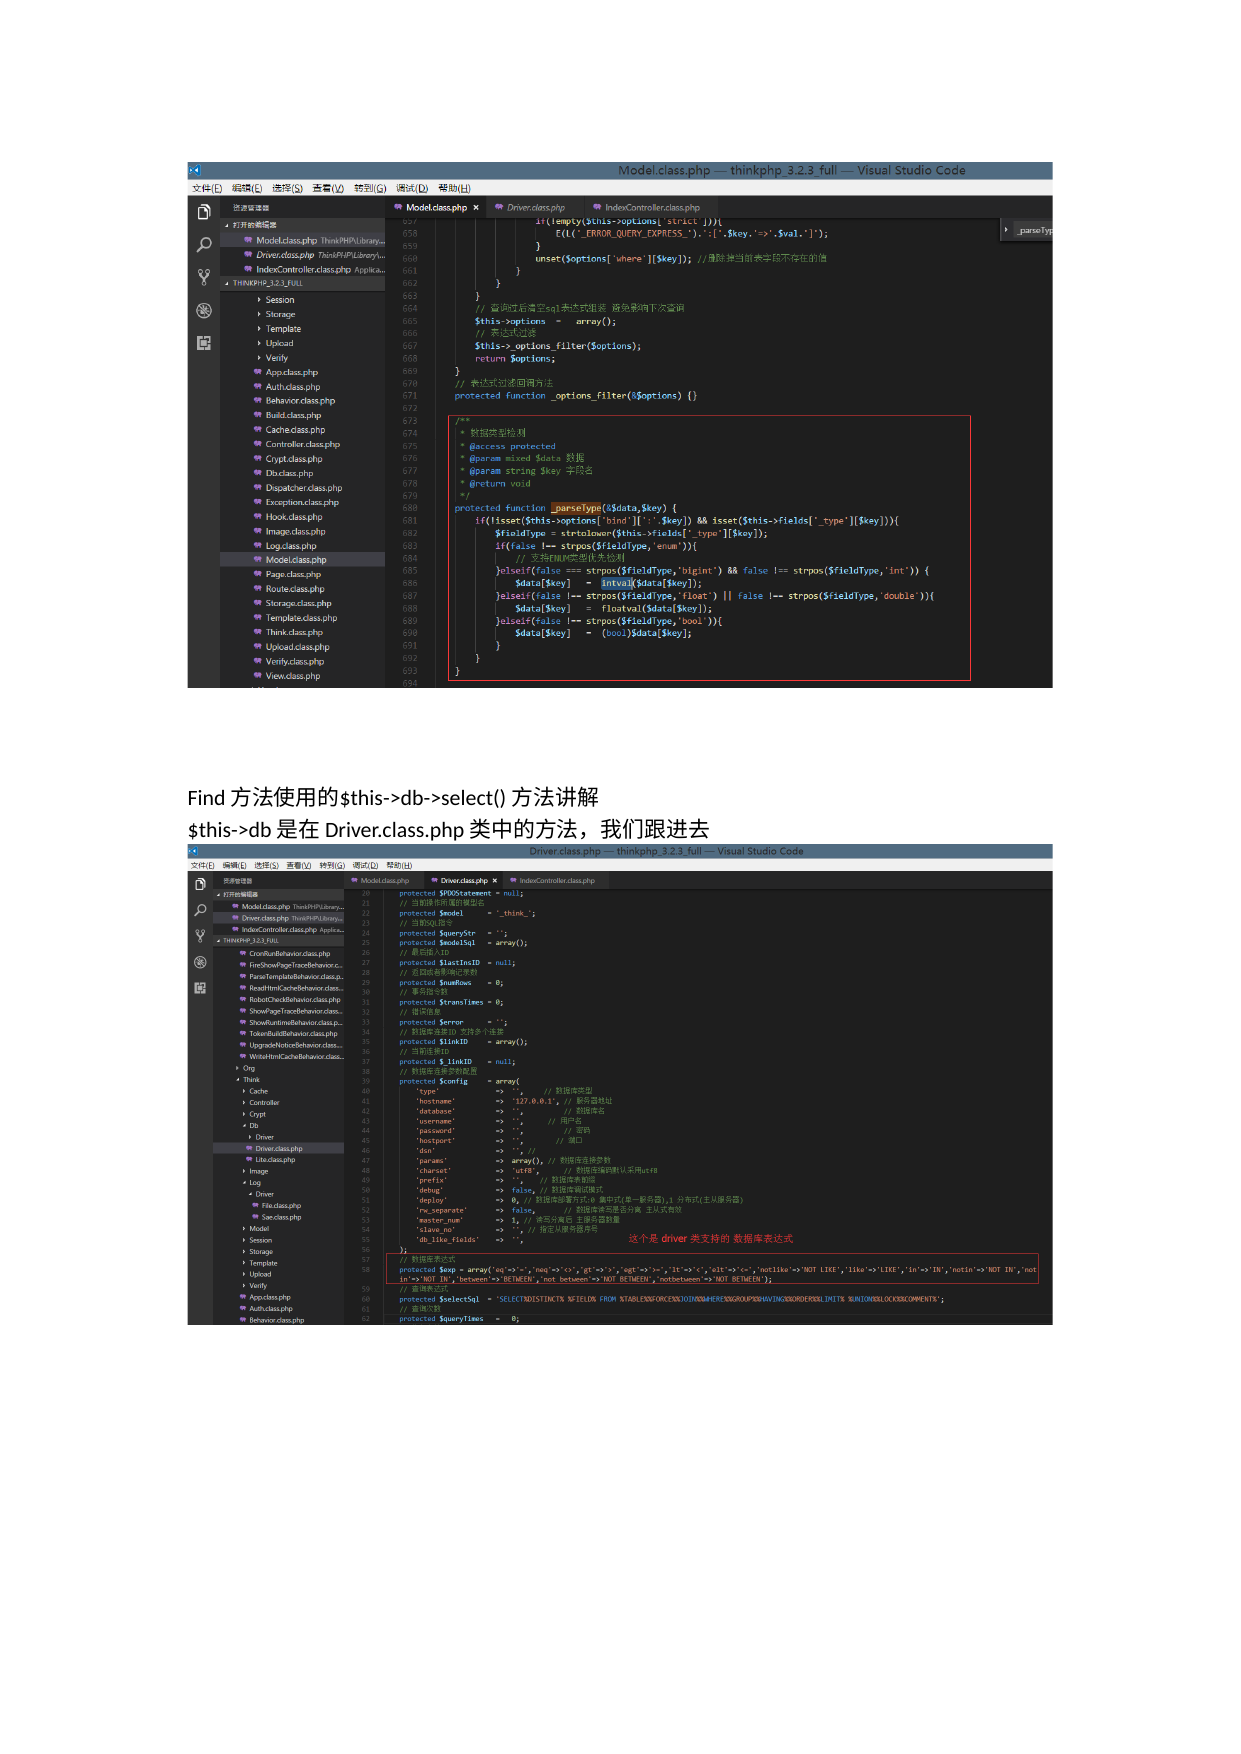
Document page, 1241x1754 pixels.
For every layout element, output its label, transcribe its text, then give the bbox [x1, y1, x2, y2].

picture [187, 844, 1053, 1325]
text Find方法使用的$this->db->select() 方法讲解 [187, 779, 1053, 812]
picture [187, 162, 1053, 688]
text $this->db 是在Driver.class.php 类中的方法，我们跟进去 [187, 812, 1053, 844]
